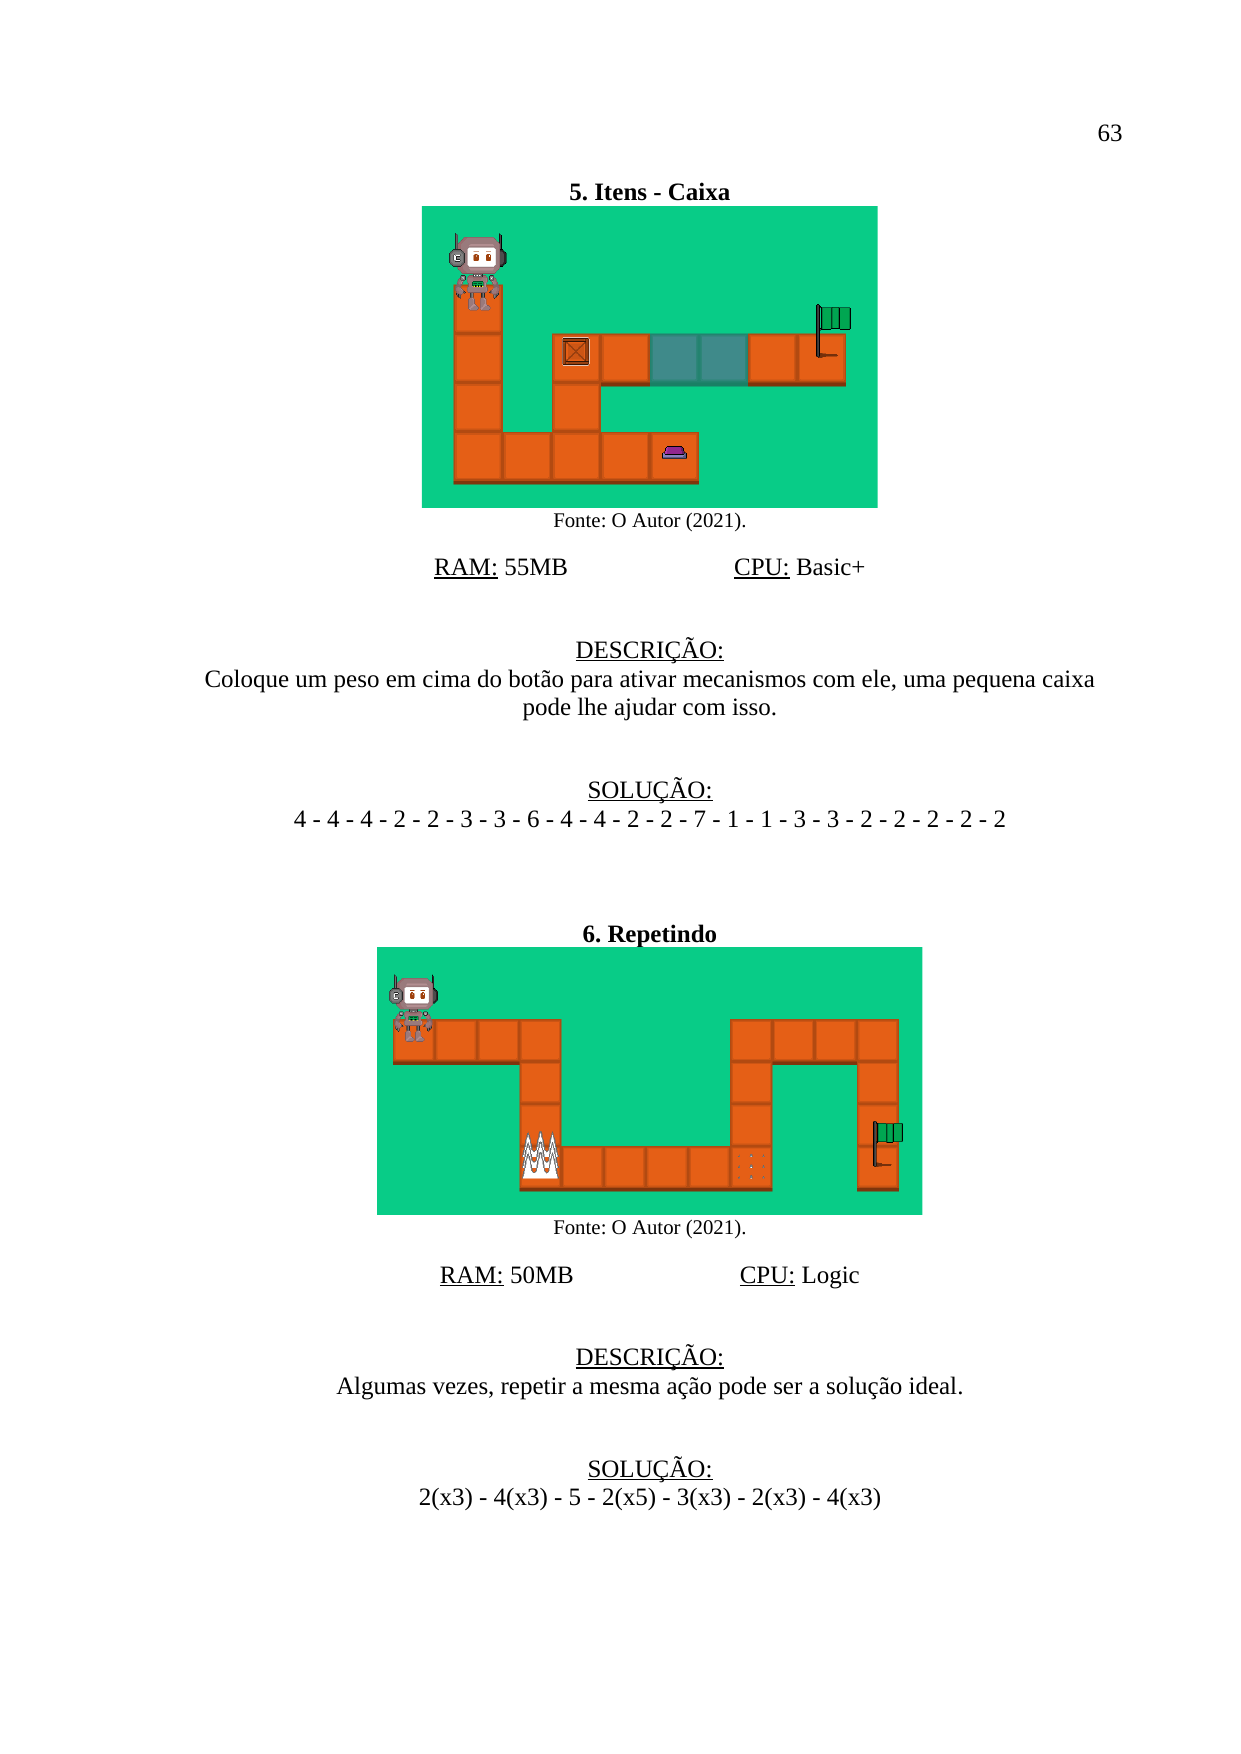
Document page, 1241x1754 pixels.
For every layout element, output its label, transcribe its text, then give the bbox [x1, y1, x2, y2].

text 5. Itens - Caixa [177, 177, 1122, 206]
text Fonte: O Autor (2021). [177, 1215, 1122, 1239]
text RAM: 50MB CPU: Logic [177, 1260, 1122, 1289]
text Fonte: O Autor (2021). [177, 507, 1122, 532]
text SOLUÇÃO: [177, 775, 1122, 804]
text SOLUÇÃO: [177, 1454, 1122, 1482]
text DESCRIÇÃO: [177, 1342, 1122, 1371]
text Algumas vezes, repetir a mesma ação pode ser a solução ideal. [177, 1371, 1122, 1400]
text 6. Repetindo [177, 919, 1122, 947]
text Coloque um peso em cima do botão para ativar mecanismos com ele, uma pequena caixa pode lhe ajudar com isso. [177, 664, 1122, 721]
text 2(x3) - 4(x3) - 5 - 2(x5) - 3(x3) - 2(x3) - 4(x3) [177, 1482, 1122, 1511]
picture [421, 206, 878, 508]
text RAM: 55MB CPU: Basic+ [177, 552, 1122, 581]
text 4 - 4 - 4 - 2 - 2 - 3 - 3 - 6 - 4 - 4 - 2 - 2 - 7 - 1 - 1 - 3 - 3 - 2 - 2 - 2 - 2 - 2 [177, 804, 1122, 832]
text DESCRIÇÃO: [177, 635, 1122, 664]
picture [377, 947, 923, 1215]
